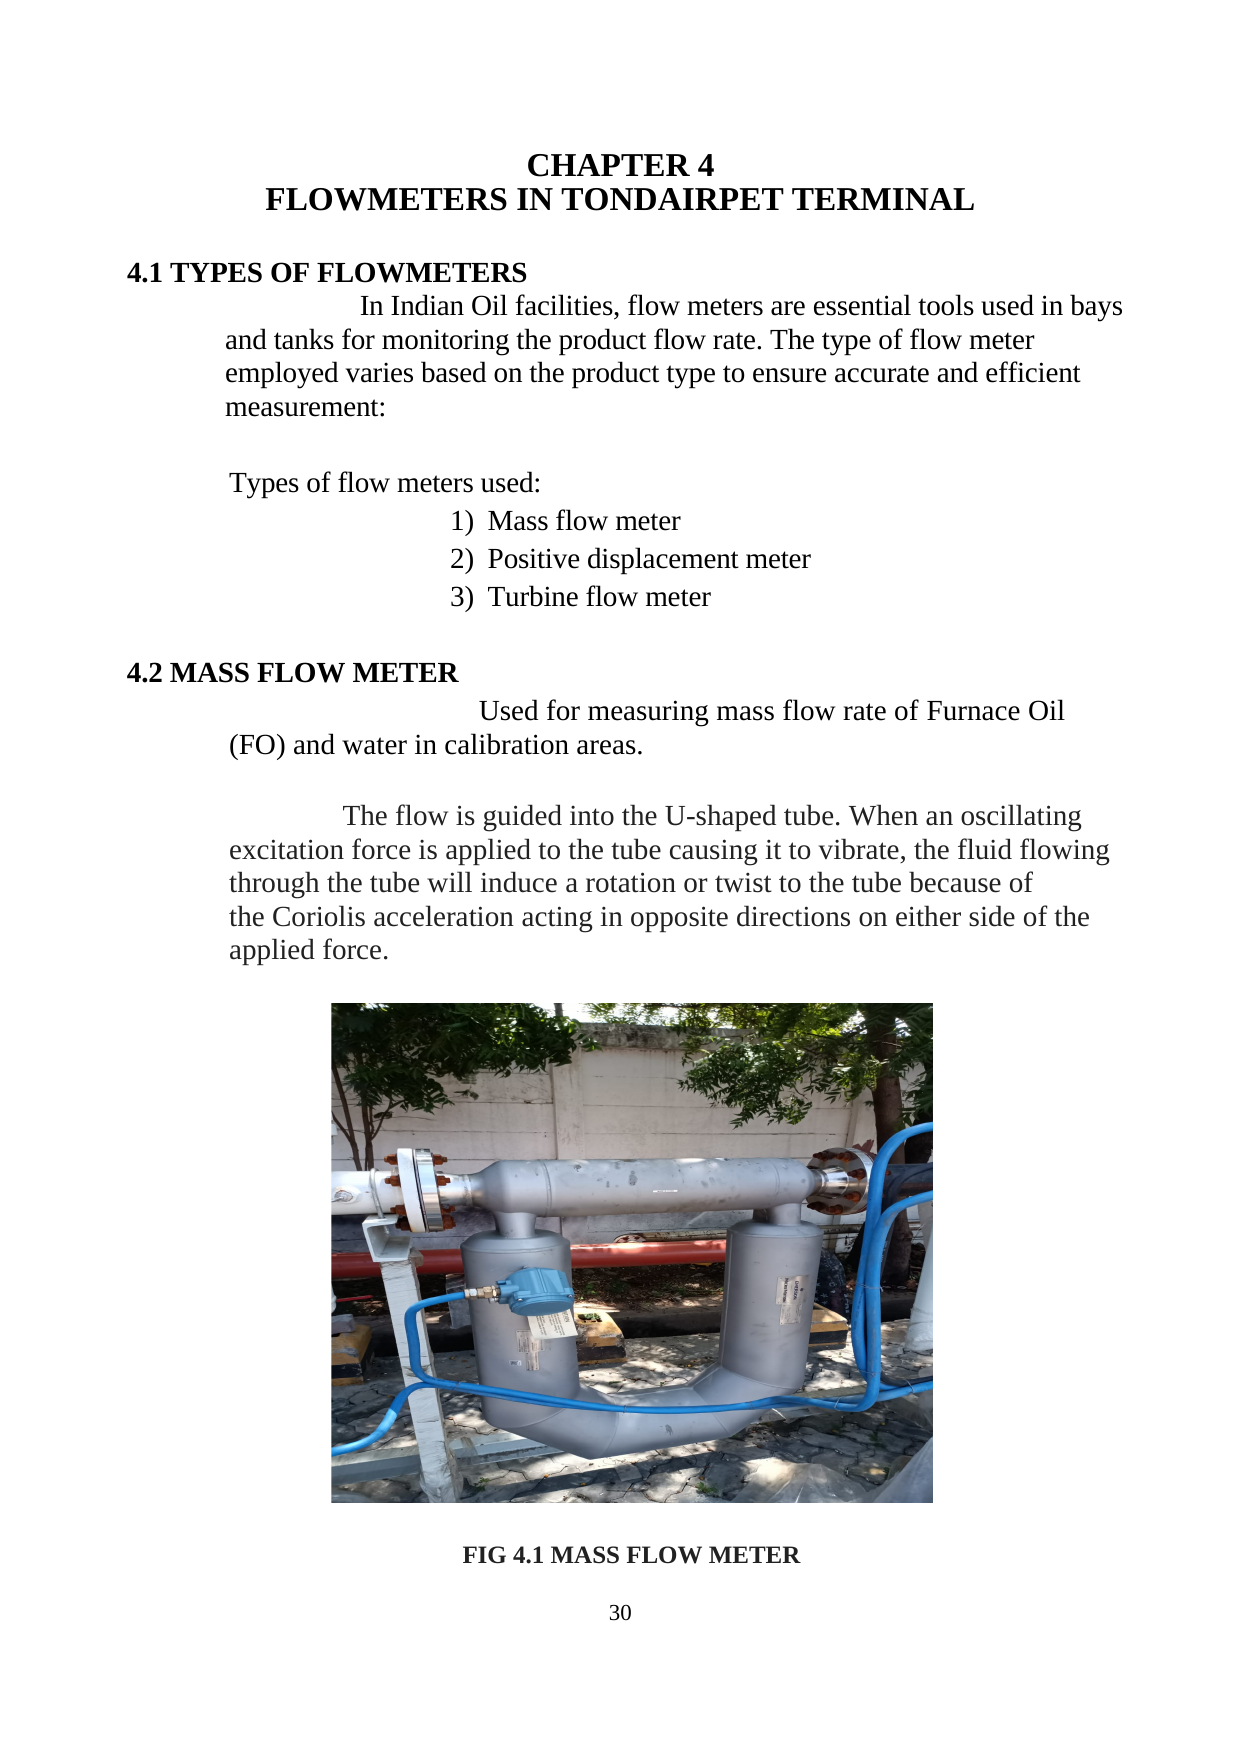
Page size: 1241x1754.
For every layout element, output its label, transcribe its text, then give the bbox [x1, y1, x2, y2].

subtitle Turbine flow meter [450, 579, 1065, 613]
text FLOWMETERS IN TONDAIRPET TERMINAL [113, 183, 1127, 217]
subtitle Used for measuring mass flow rate of Furnace Oil (FO) and water in calibration areas. [229, 693, 1065, 760]
text In Indian Oil facilities, flow meters are essential tools used in bays and tanks for monitoring the product flow rate. The type of flow meter employed varies based on the product type to ensure accurate and efficient measurement: [225, 288, 1128, 423]
subtitle 4.2 MASS FLOW METER [112, 655, 1065, 689]
subtitle Positive displacement meter [450, 541, 1065, 575]
picture [331, 1003, 933, 1503]
text The flow is guided into the U-shaped tube. When an oscillating excitation force is applied to the tube causing it to vibrate, the fluid flowing through the tube will induce a rotation or twist to the tube because of the Coriolis acceleration acting in opposite directions on either side of the applied force. [229, 798, 1128, 966]
subtitle Types of flow meters used: [229, 465, 1065, 499]
text 4.1 TYPES OF FLOWMETERS [112, 255, 1128, 288]
subtitle Mass flow meter [450, 503, 1065, 537]
text CHAPTER 4 [113, 150, 1127, 183]
text FIG 4.1 MASS FLOW METER [229, 1540, 1128, 1569]
